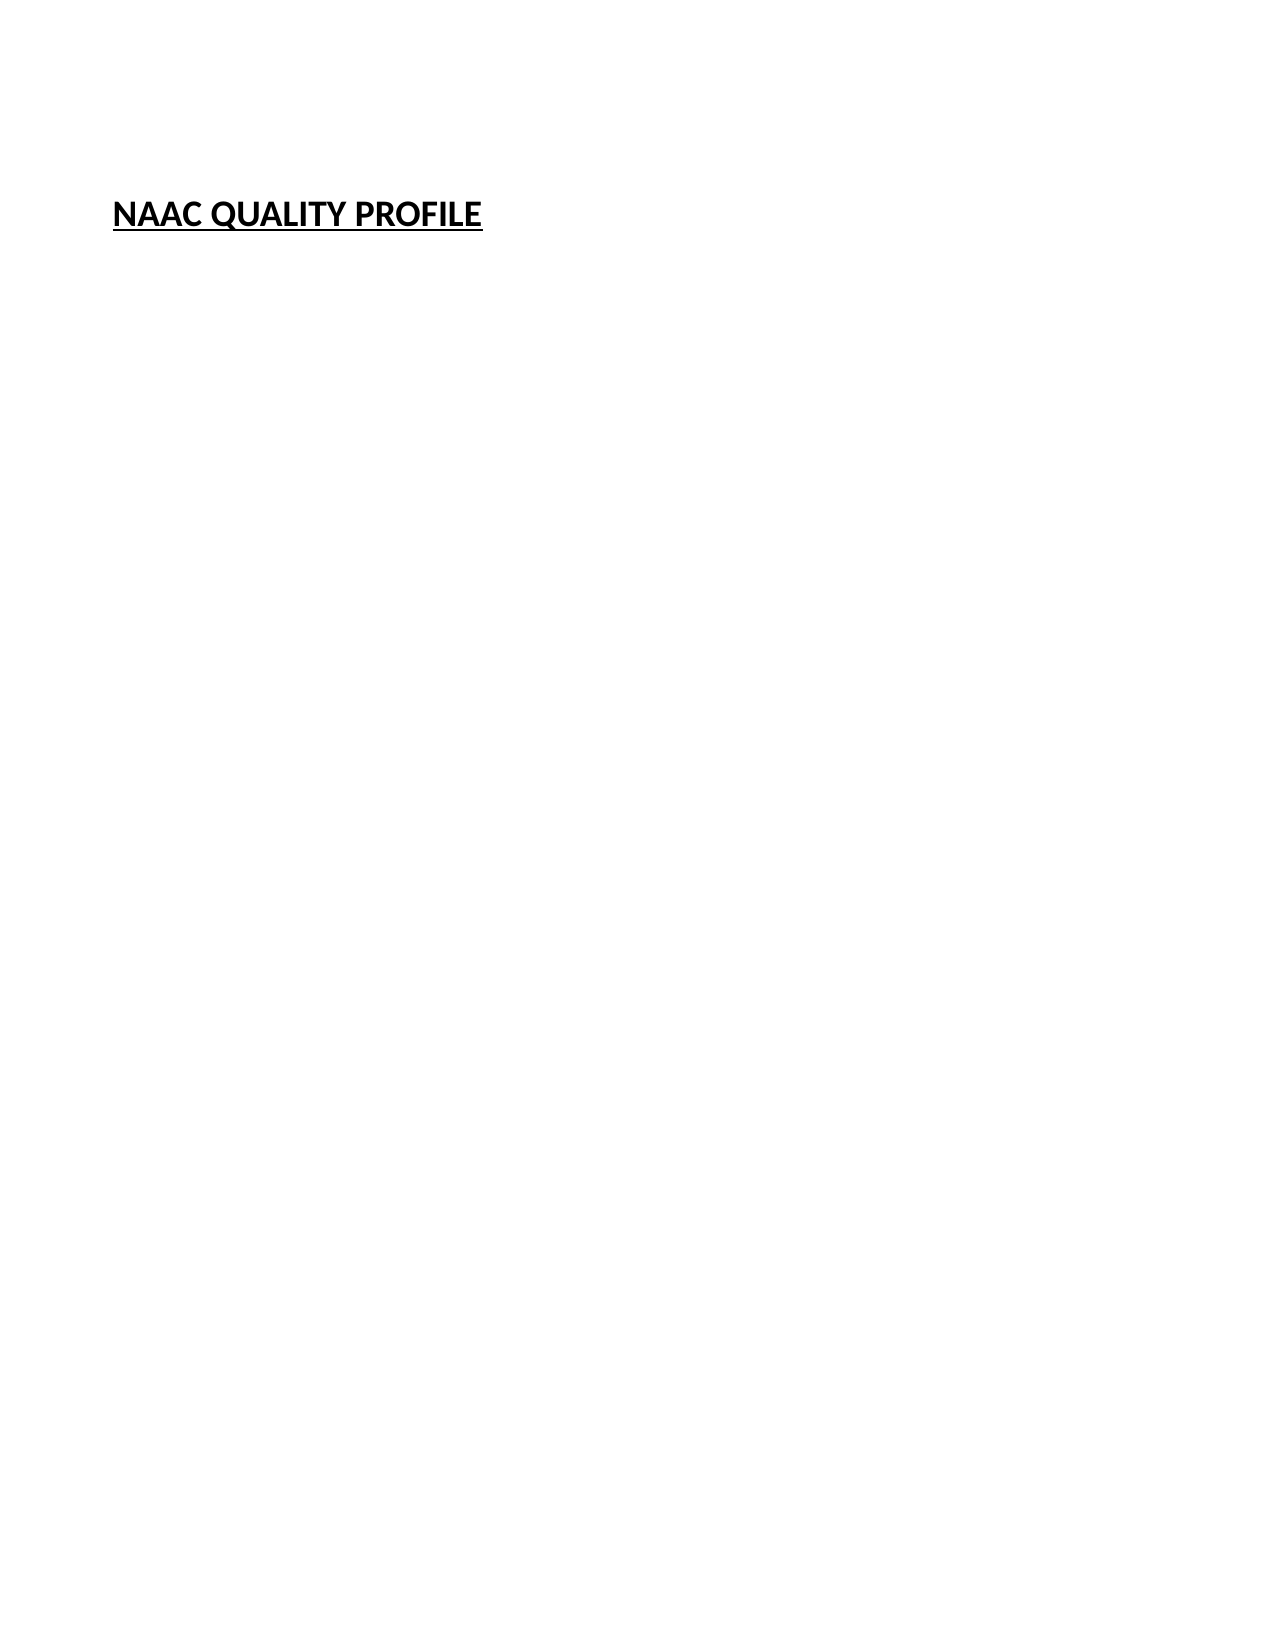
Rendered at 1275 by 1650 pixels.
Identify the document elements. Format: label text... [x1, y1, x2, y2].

text NAAC QUALITY PROFILE [112, 189, 1200, 235]
